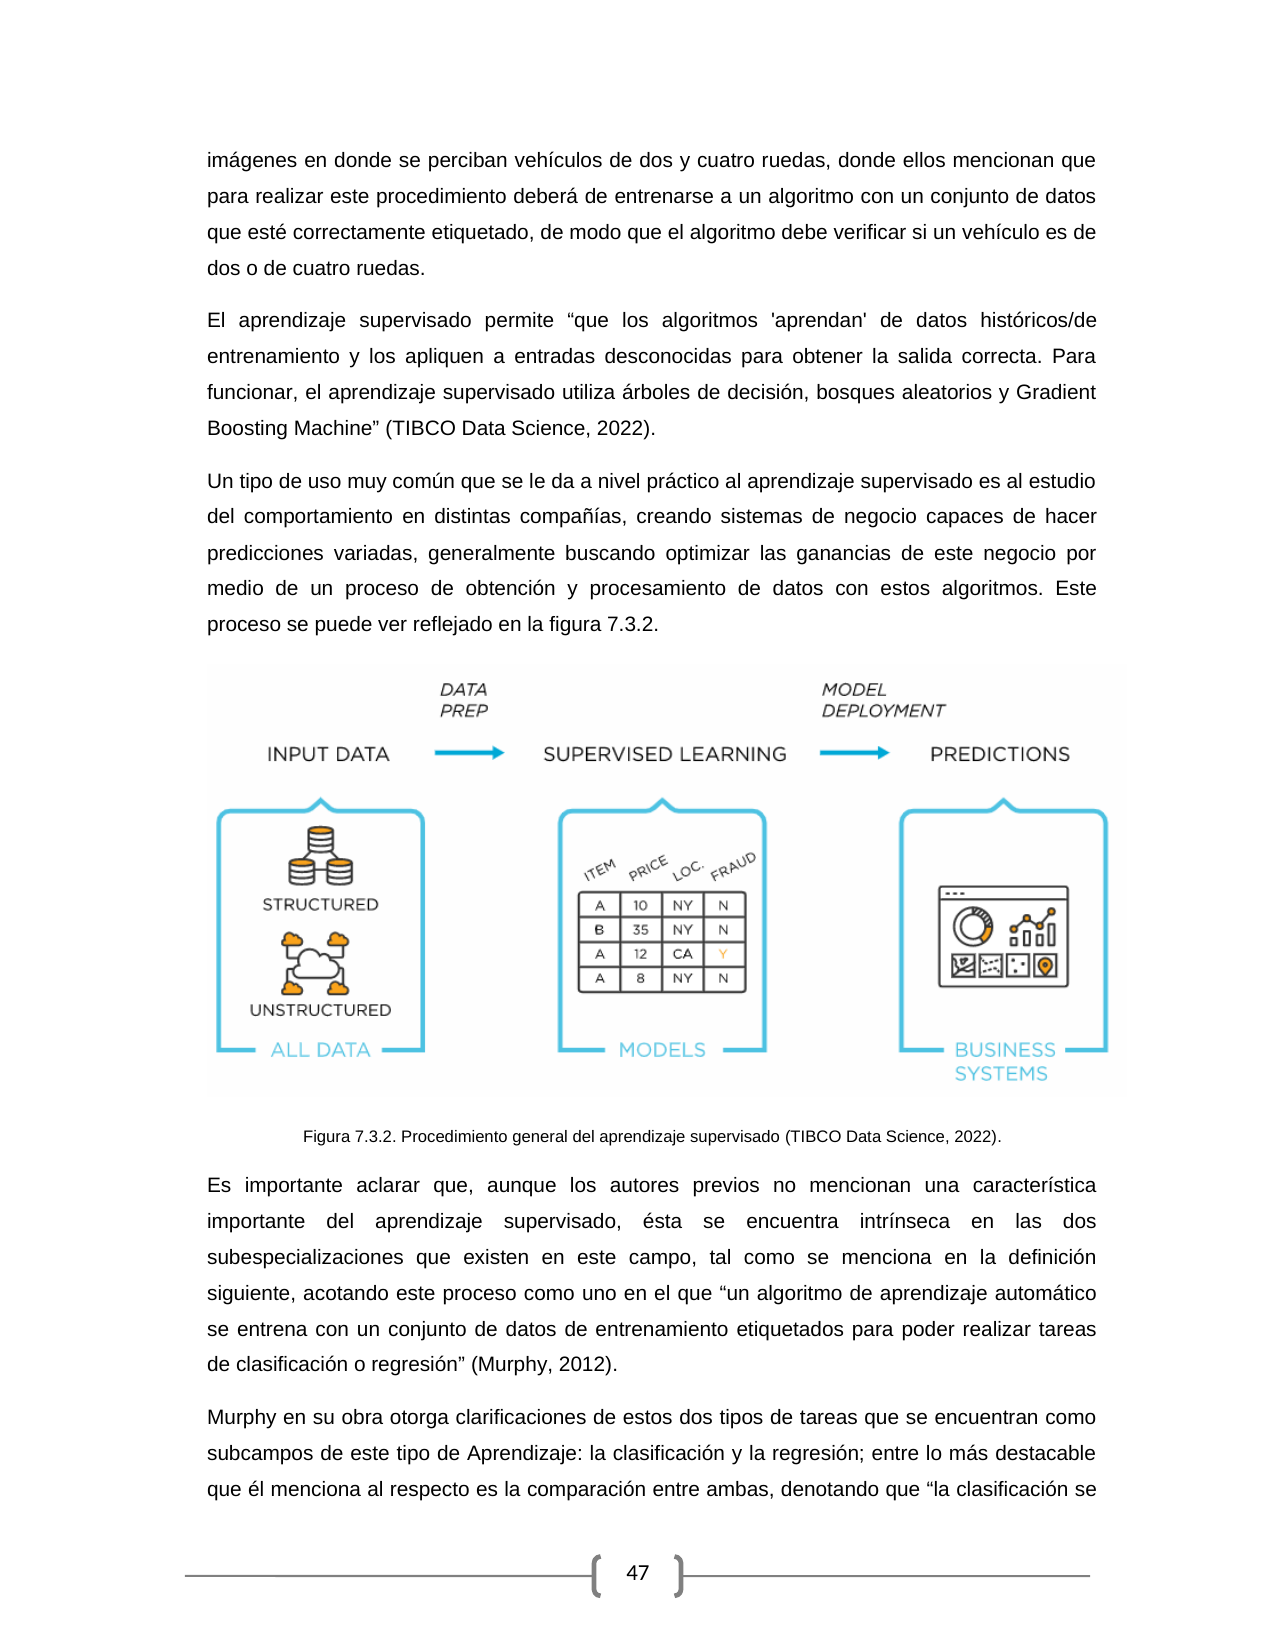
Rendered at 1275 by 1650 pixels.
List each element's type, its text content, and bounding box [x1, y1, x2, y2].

text Es importante aclarar que, aunque los autores previos no mencionan una característica importante del aprendizaje supervisado, ésta se encuentra intrínseca en las dos subespecializaciones que existen en este campo, tal como se menciona en la definición siguiente, acotando este proceso como uno en el que “un algoritmo de aprendizaje automático se entrena con un conjunto de datos de entrenamiento etiquetados para poder realizar tareas de clasificación o regresión” . [207, 1173, 1098, 1376]
picture [206, 664, 1128, 1097]
text Un tipo de uso muy común que se le da a nivel práctico al aprendizaje supervisado es al estudio del comportamiento en distintas compañías, creando sistemas de negocio capaces de hacer predicciones variadas, generalmente buscando optimizar las ganancias de este negocio por medio de un proceso de obtención y procesamiento de datos con estos algoritmos. Este proceso se puede ver reflejado en la figura 7.3.2. [207, 468, 1098, 636]
text Figura 7.3.2. Procedimiento general del aprendizaje supervisado . [207, 1127, 1098, 1146]
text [207, 148, 1098, 279]
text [207, 1405, 1098, 1501]
text El aprendizaje supervisado permite “que los algoritmos 'aprendan' de datos históricos/de entrenamiento y los apliquen a entradas desconocidas para obtener la salida correcta. Para funcionar, el aprendizaje supervisado utiliza árboles de decisión, bosques aleatorios y Gradient Boosting Machine” . [207, 308, 1098, 440]
